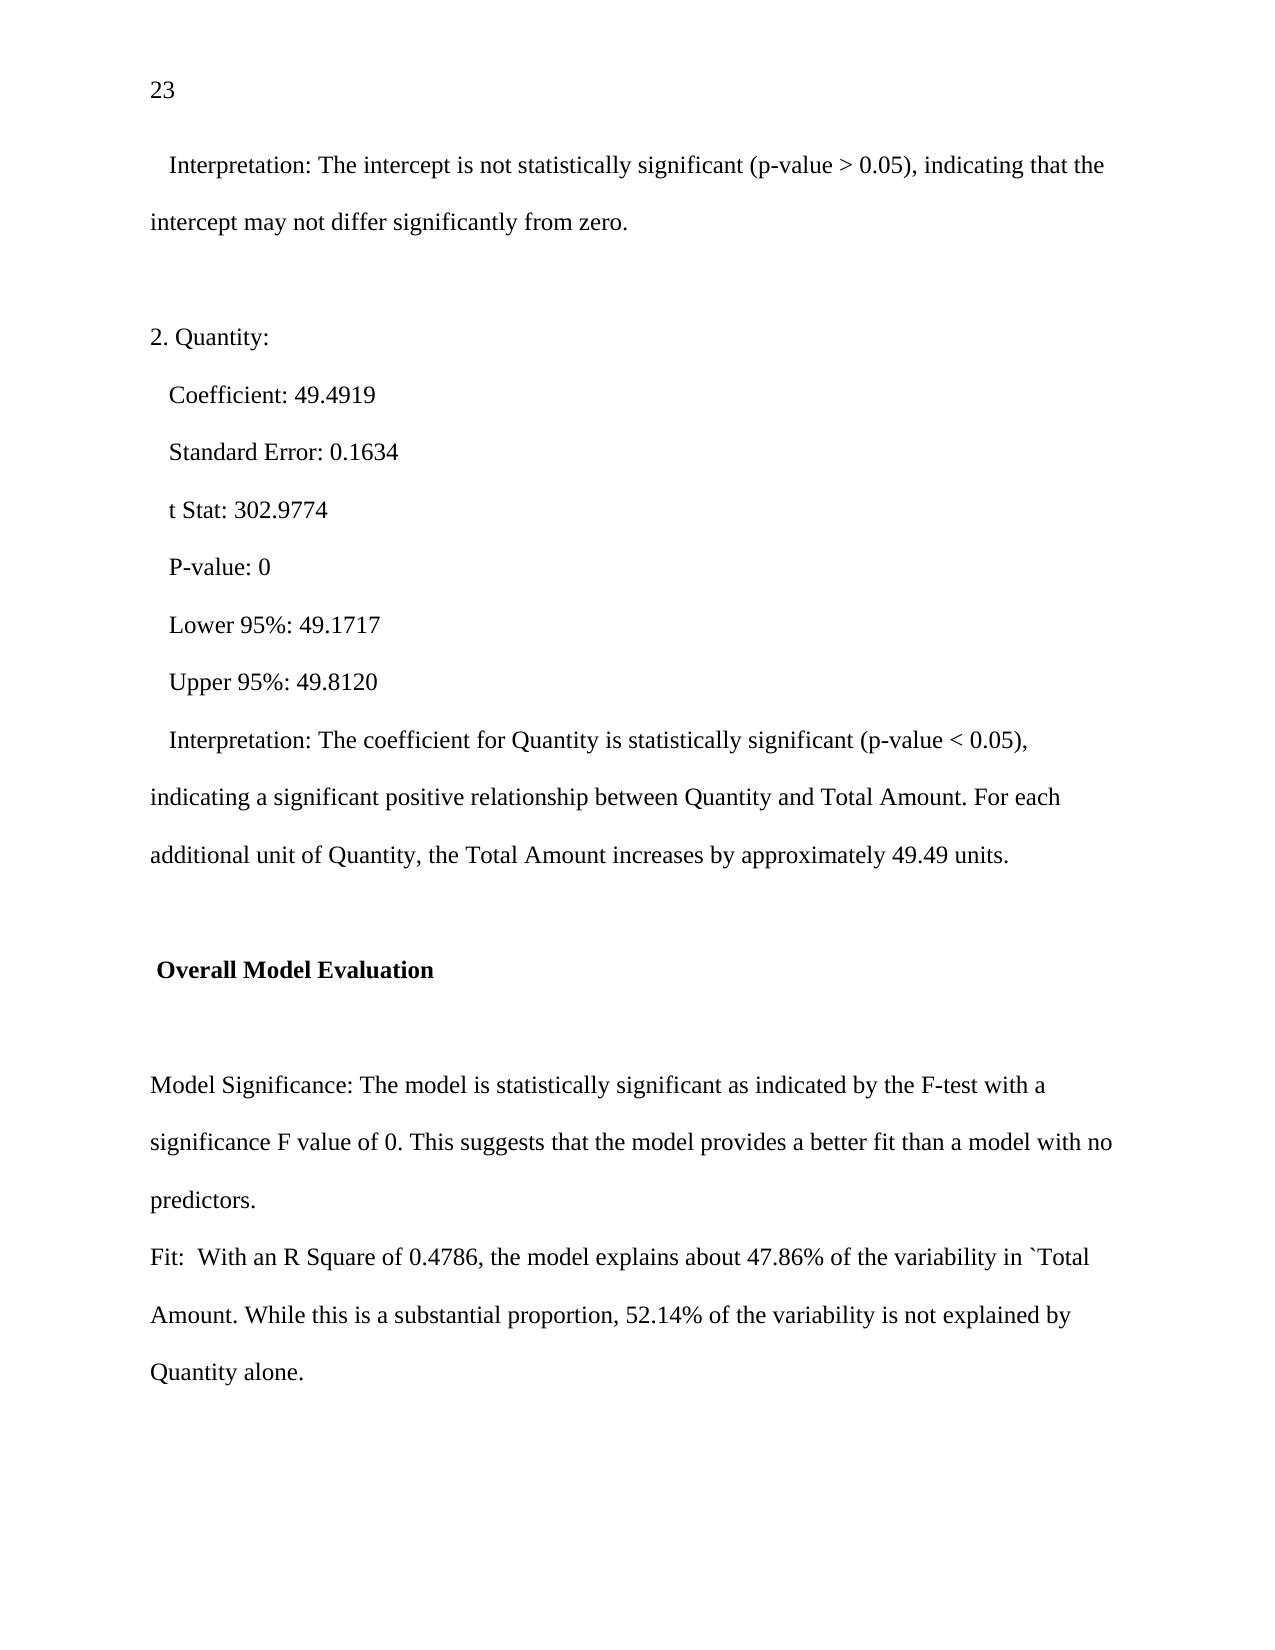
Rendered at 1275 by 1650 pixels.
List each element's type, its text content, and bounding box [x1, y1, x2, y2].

text Overall Model Evaluation [150, 955, 1125, 984]
text Fit: With an R Square of 0.4786, the model explains about 47.86% of the variability in `Total Amount. While this is a substantial proportion, 52.14% of the variability is not explained by Quantity alone. [150, 1242, 1125, 1386]
text Upper 95%: 49.8120 [150, 667, 1125, 696]
text Lower 95%: 49.1717 [150, 610, 1125, 639]
text Interpretation: The coefficient for Quantity is statistically significant (p-value < 0.05), indicating a significant positive relationship between Quantity and Total Amount. For each additional unit of Quantity, the Total Amount increases by approximately 49.49 units. [150, 725, 1125, 869]
text Interpretation: The intercept is not statistically significant (p-value > 0.05), indicating that the intercept may not differ significantly from zero. [150, 150, 1125, 236]
text P-value: 0 [150, 552, 1125, 581]
text 2. Quantity: [150, 322, 1125, 351]
text Standard Error: 0.1634 [150, 437, 1125, 466]
text t Stat: 302.9774 [150, 495, 1125, 524]
text Model Significance: The model is statistically significant as indicated by the F-test with a significance F value of 0. This suggests that the model provides a better fit than a model with no predictors. [150, 1070, 1125, 1214]
text Coefficient: 49.4919 [150, 380, 1125, 409]
